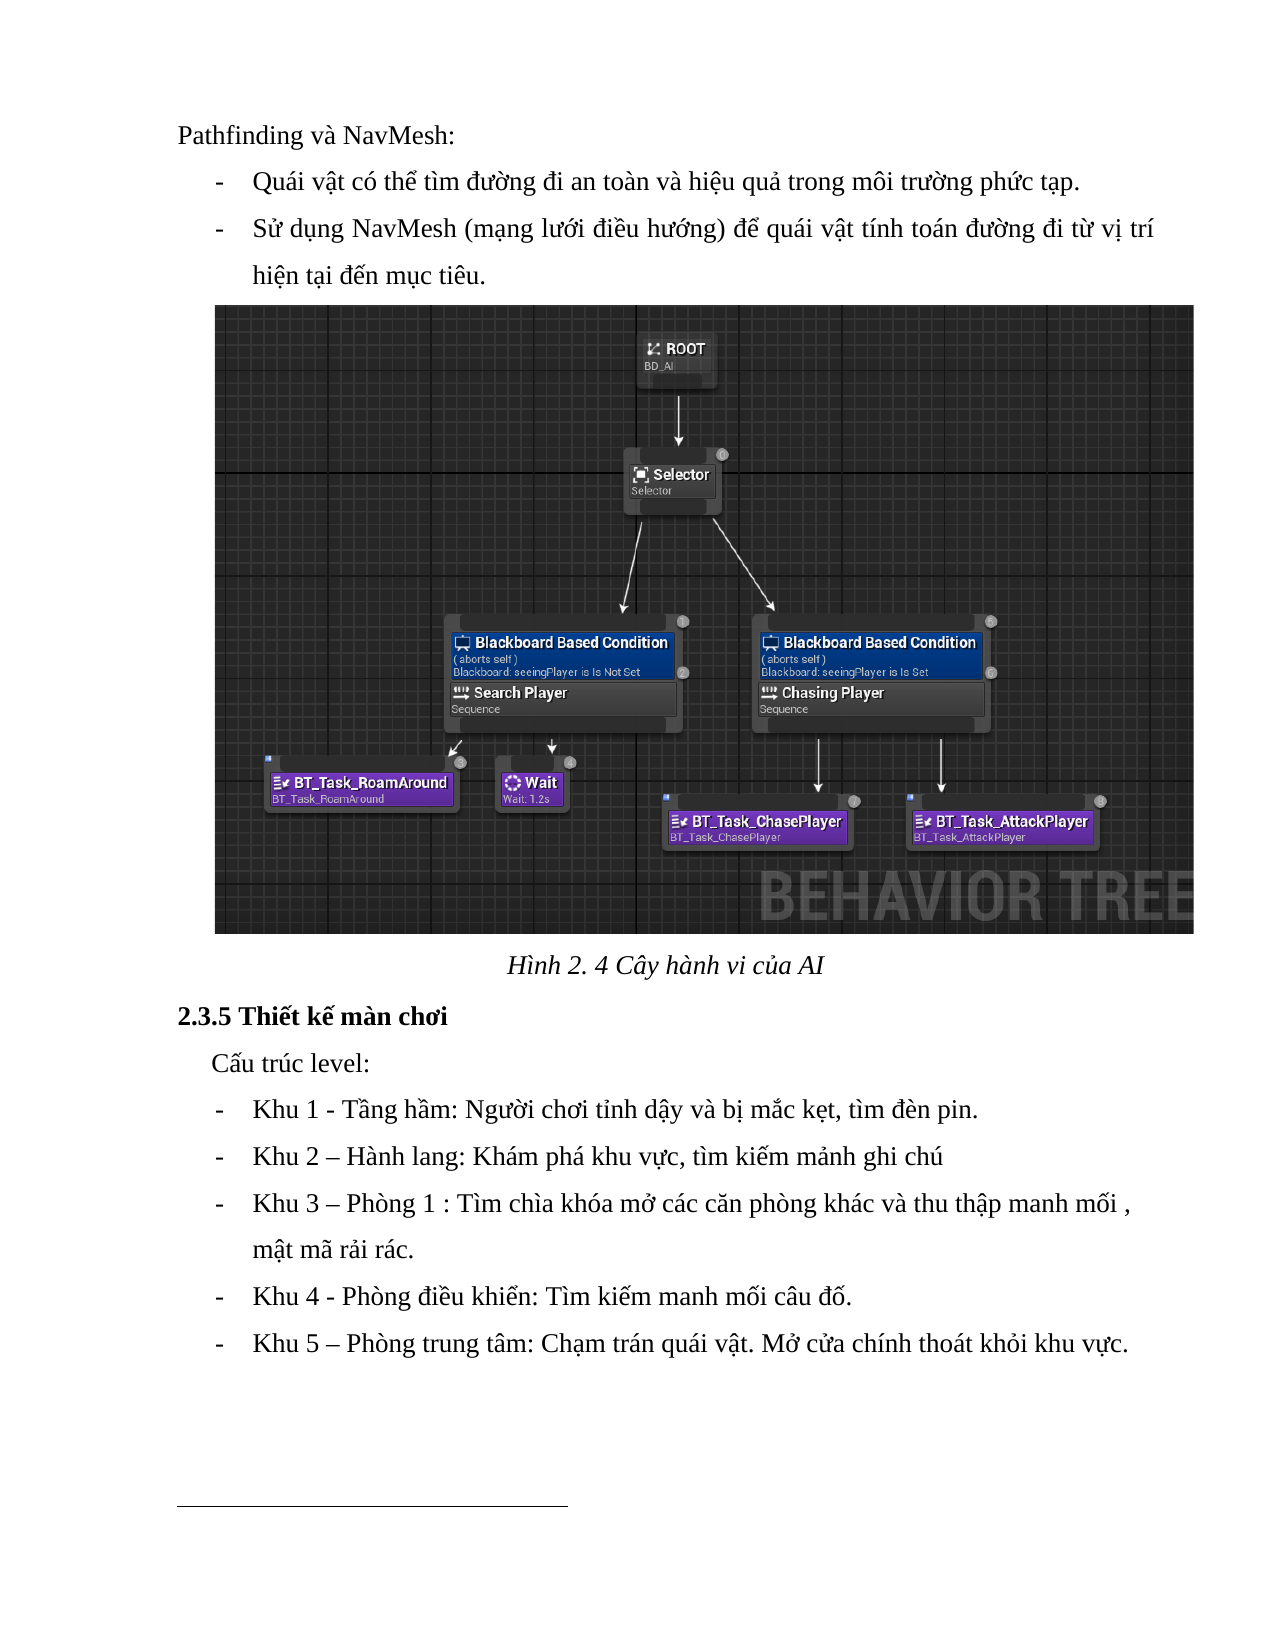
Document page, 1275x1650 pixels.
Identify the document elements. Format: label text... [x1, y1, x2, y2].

list Khu 5 – Phòng trung tâm: Chạm trán quái vật. Mở cửa chính thoát khỏi khu vực. [215, 1327, 1156, 1358]
list Quái vật có thể tìm đường đi an toàn và hiệu quả trong môi trường phức tạp. [215, 165, 1156, 197]
list Khu 2 – Hành lang: Khám phá khu vực, tìm kiếm mảnh ghi chú [215, 1140, 1156, 1171]
text Cấu trúc level: [177, 1047, 1156, 1078]
text Pathfinding và NavMesh: [177, 119, 1156, 150]
text Hình 2. 4 Cây hành vi của AI [177, 949, 1156, 981]
list Khu 3 – Phòng 1 : Tìm chìa khóa mở các căn phòng khác và thu thập manh mối , mật mã rải rác. [215, 1187, 1156, 1265]
list Khu 1 - Tầng hầm: Người chơi tỉnh dậy và bị mắc kẹt, tìm đèn pin. [215, 1093, 1156, 1125]
subtitle 2.3.5 Thiết kế màn chơi [177, 1000, 1156, 1031]
list Khu 4 - Phòng điều khiển: Tìm kiếm manh mối câu đố. [215, 1280, 1156, 1311]
list Sử dụng NavMesh (mạng lưới điều hướng) để quái vật tính toán đường đi từ vị trí hiện tại đến mục tiêu. [215, 212, 1156, 290]
picture [214, 305, 1194, 934]
